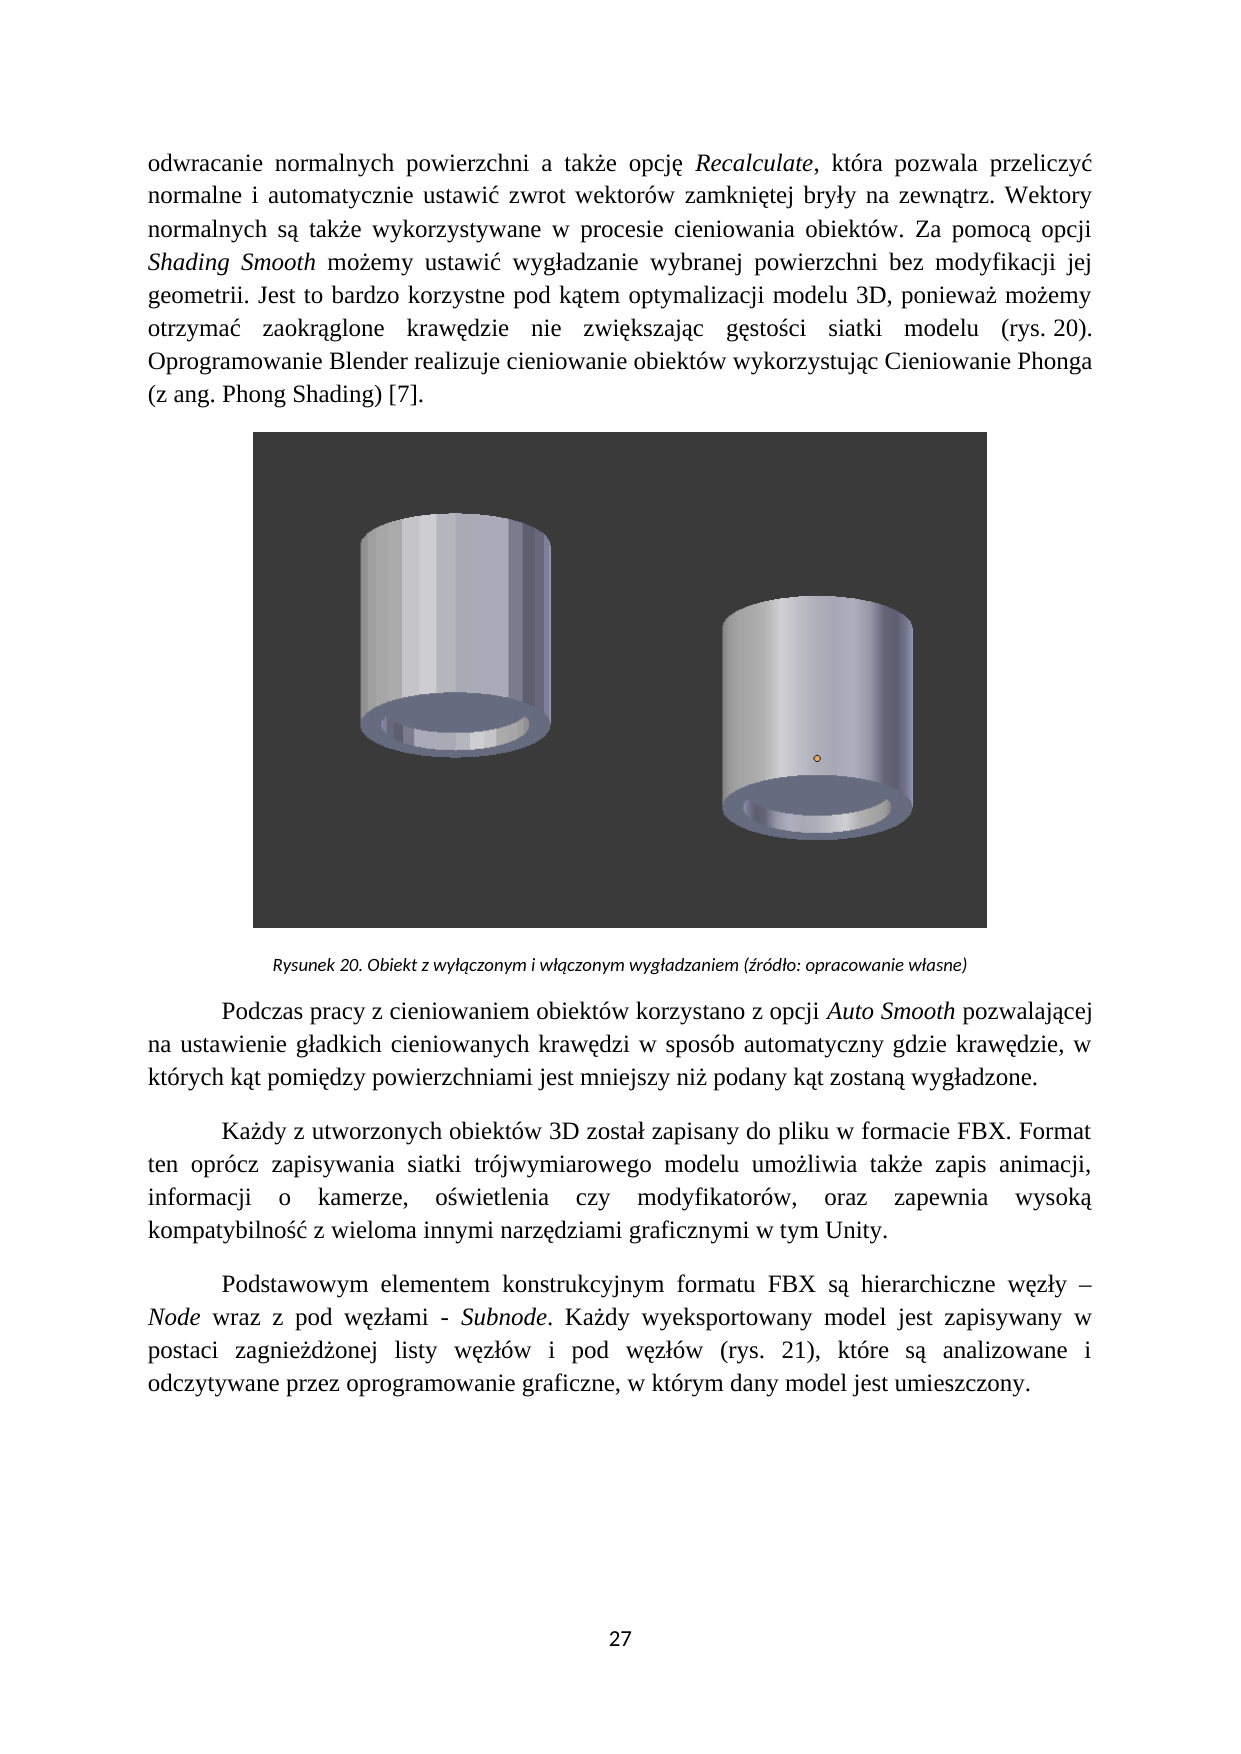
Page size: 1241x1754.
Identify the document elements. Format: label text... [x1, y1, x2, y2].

picture [253, 432, 987, 928]
text Każdy z utworzonych obiektów 3D został zapisany do pliku w formacie FBX. Format ten oprócz zapisywania siatki trójwymiarowego modelu umożliwia także zapis animacji, informacji o kamerze, oświetlenia czy modyfikatorów, oraz zapewnia wysoką kompatybilność z wieloma innymi narzędziami graficznymi w tym Unity. [148, 1116, 1093, 1244]
text Podczas pracy z cieniowaniem obiektów korzystano z opcji Auto Smooth pozwalającej na ustawienie gładkich cieniowanych krawędzi w sposób automatyczny gdzie krawędzie, w których kąt pomiędzy powierzchniami jest mniejszy niż podany kąt zostaną wygładzone. [148, 996, 1093, 1091]
text Rysunek 20. Obiekt z wyłączonym i włączonym wygładzaniem (źródło: opracowanie własne) [148, 953, 1093, 976]
text Podstawowym elementem konstrukcyjnym formatu FBX są hierarchiczne węzły – Node wraz z pod węzłami - Subnode. Każdy wyeksportowany model jest zapisywany w postaci zagnieżdżonej listy węzłów i pod węzłów (rys. 21), które są analizowane i odczytywane przez oprogramowanie graficzne, w którym dany model jest umieszczony. [148, 1269, 1093, 1397]
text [148, 148, 1093, 407]
